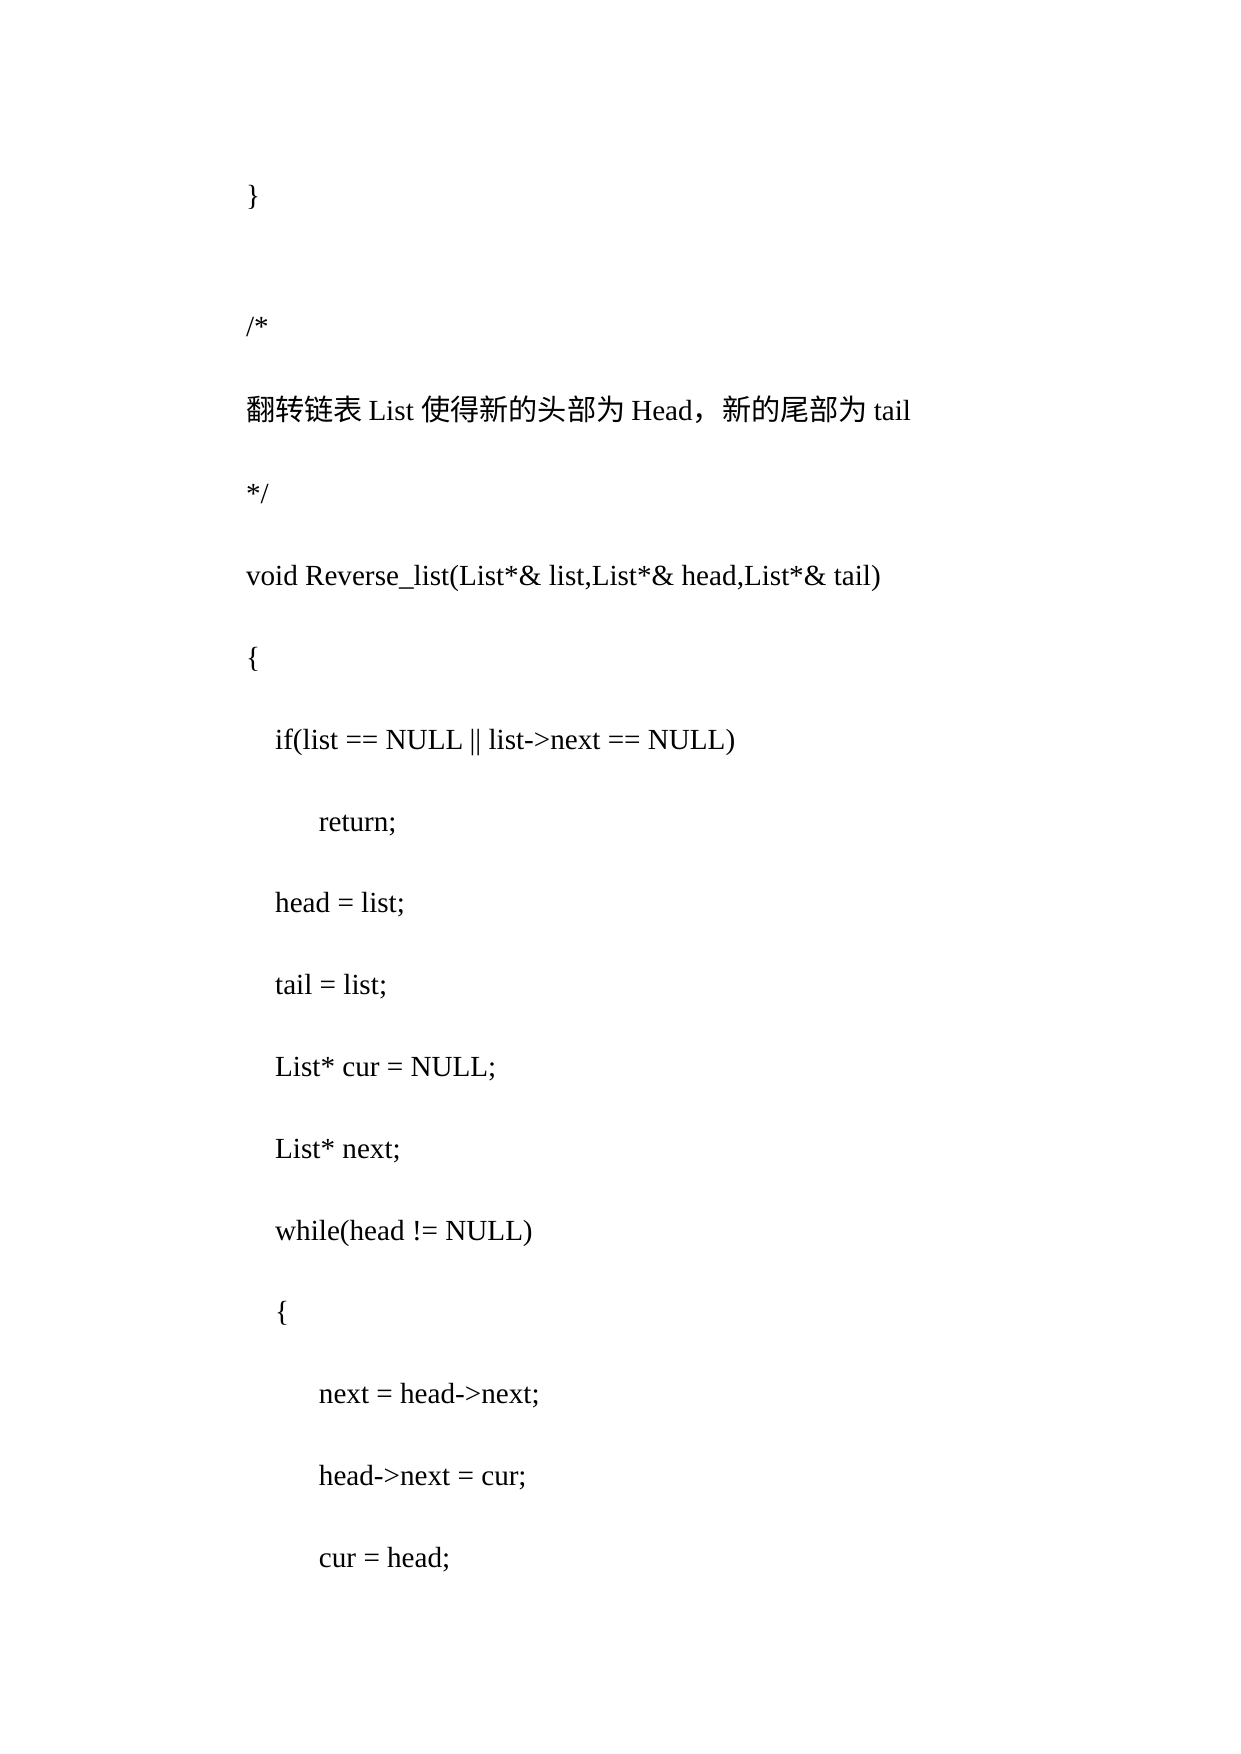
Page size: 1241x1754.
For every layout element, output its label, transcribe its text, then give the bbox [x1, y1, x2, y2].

text 翻转链表List 使得新的头部为Head，新的尾部为tail [246, 375, 1053, 440]
text next = head->next; [246, 1360, 1053, 1425]
text cur = head; [246, 1524, 1053, 1589]
text while(head != NULL) [246, 1197, 1053, 1262]
text return; [246, 788, 1053, 853]
text if(list == NULL || list->next == NULL) [246, 706, 1053, 771]
text { [246, 624, 1053, 689]
text */ [246, 461, 1053, 526]
text } [246, 162, 1053, 227]
text tail = list; [246, 952, 1053, 1017]
text /* [246, 293, 1053, 358]
text head = list; [246, 870, 1053, 935]
text List* next; [246, 1115, 1053, 1180]
text { [246, 1279, 1053, 1344]
text void Reverse_list(List*& list,List*& head,List*& tail) [246, 543, 1053, 608]
text head->next = cur; [246, 1442, 1053, 1507]
text List* cur = NULL; [246, 1033, 1053, 1098]
